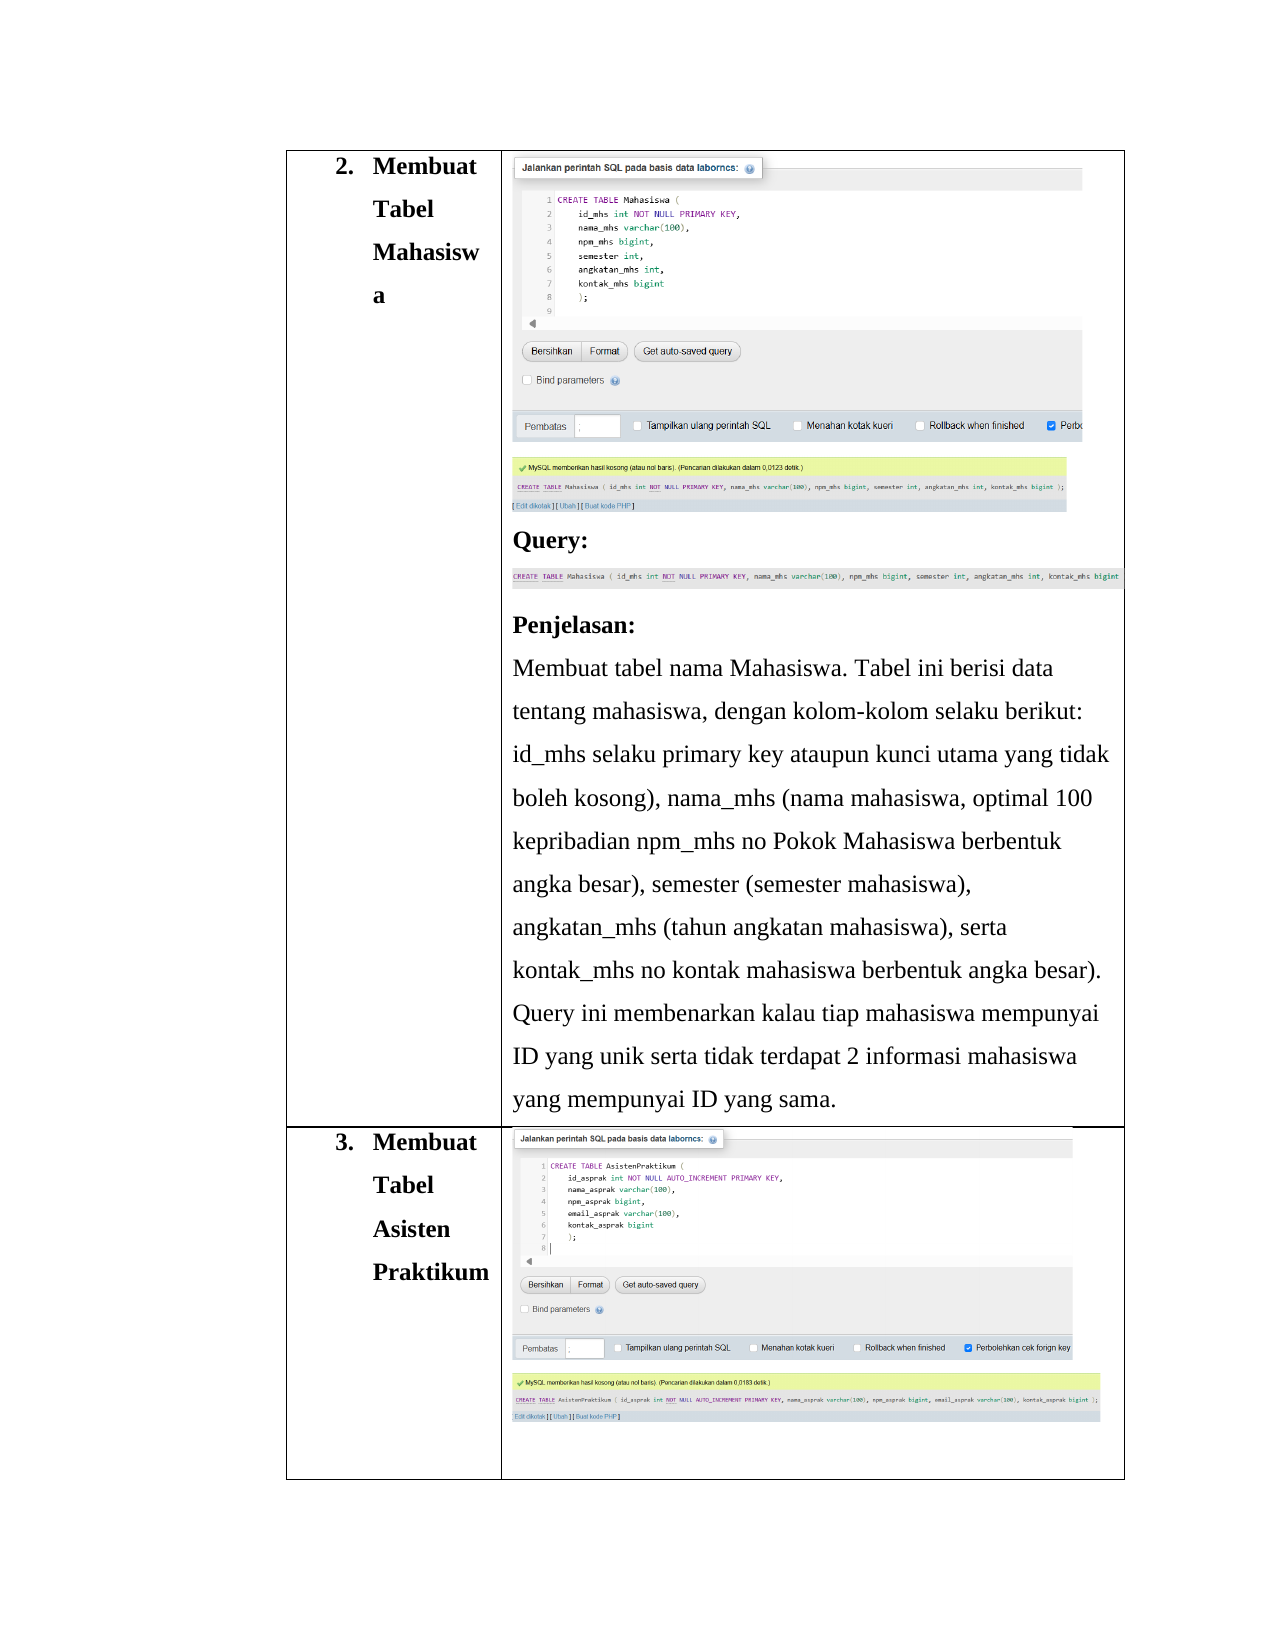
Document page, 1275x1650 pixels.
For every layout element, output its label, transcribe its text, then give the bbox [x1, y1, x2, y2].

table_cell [502, 1128, 1124, 1479]
picture [512, 1373, 1101, 1422]
table_cell Membuat Tabel Mahasiswa [287, 151, 501, 1126]
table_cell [287, 1128, 501, 1479]
picture [512, 455, 1067, 512]
picture [512, 151, 1083, 442]
picture [512, 1127, 1073, 1360]
table_cell Query: Penjelasan: Membuat tabel nama Mahasiswa. Tabel ini berisi data tentang mahasiswa, dengan kolom-kolom selaku berikut: id_mhs selaku primary key ataupun kunci utama yang tidak boleh kosong), nama_mhs (nama mahasiswa, optimal 100 kepribadian npm_mhs no Pokok Mahasiswa berbentuk angka besar), semester (semester mahasiswa), angkatan_mhs (tahun angkatan mahasiswa), serta kontak_mhs no kontak mahasiswa berbentuk angka besar). Query ini membenarkan kalau tiap mahasiswa mempunyai ID yang unik serta tidak terdapat 2 informasi mahasiswa yang mempunyai ID yang sama. [502, 151, 1124, 1126]
picture [512, 568, 1125, 589]
